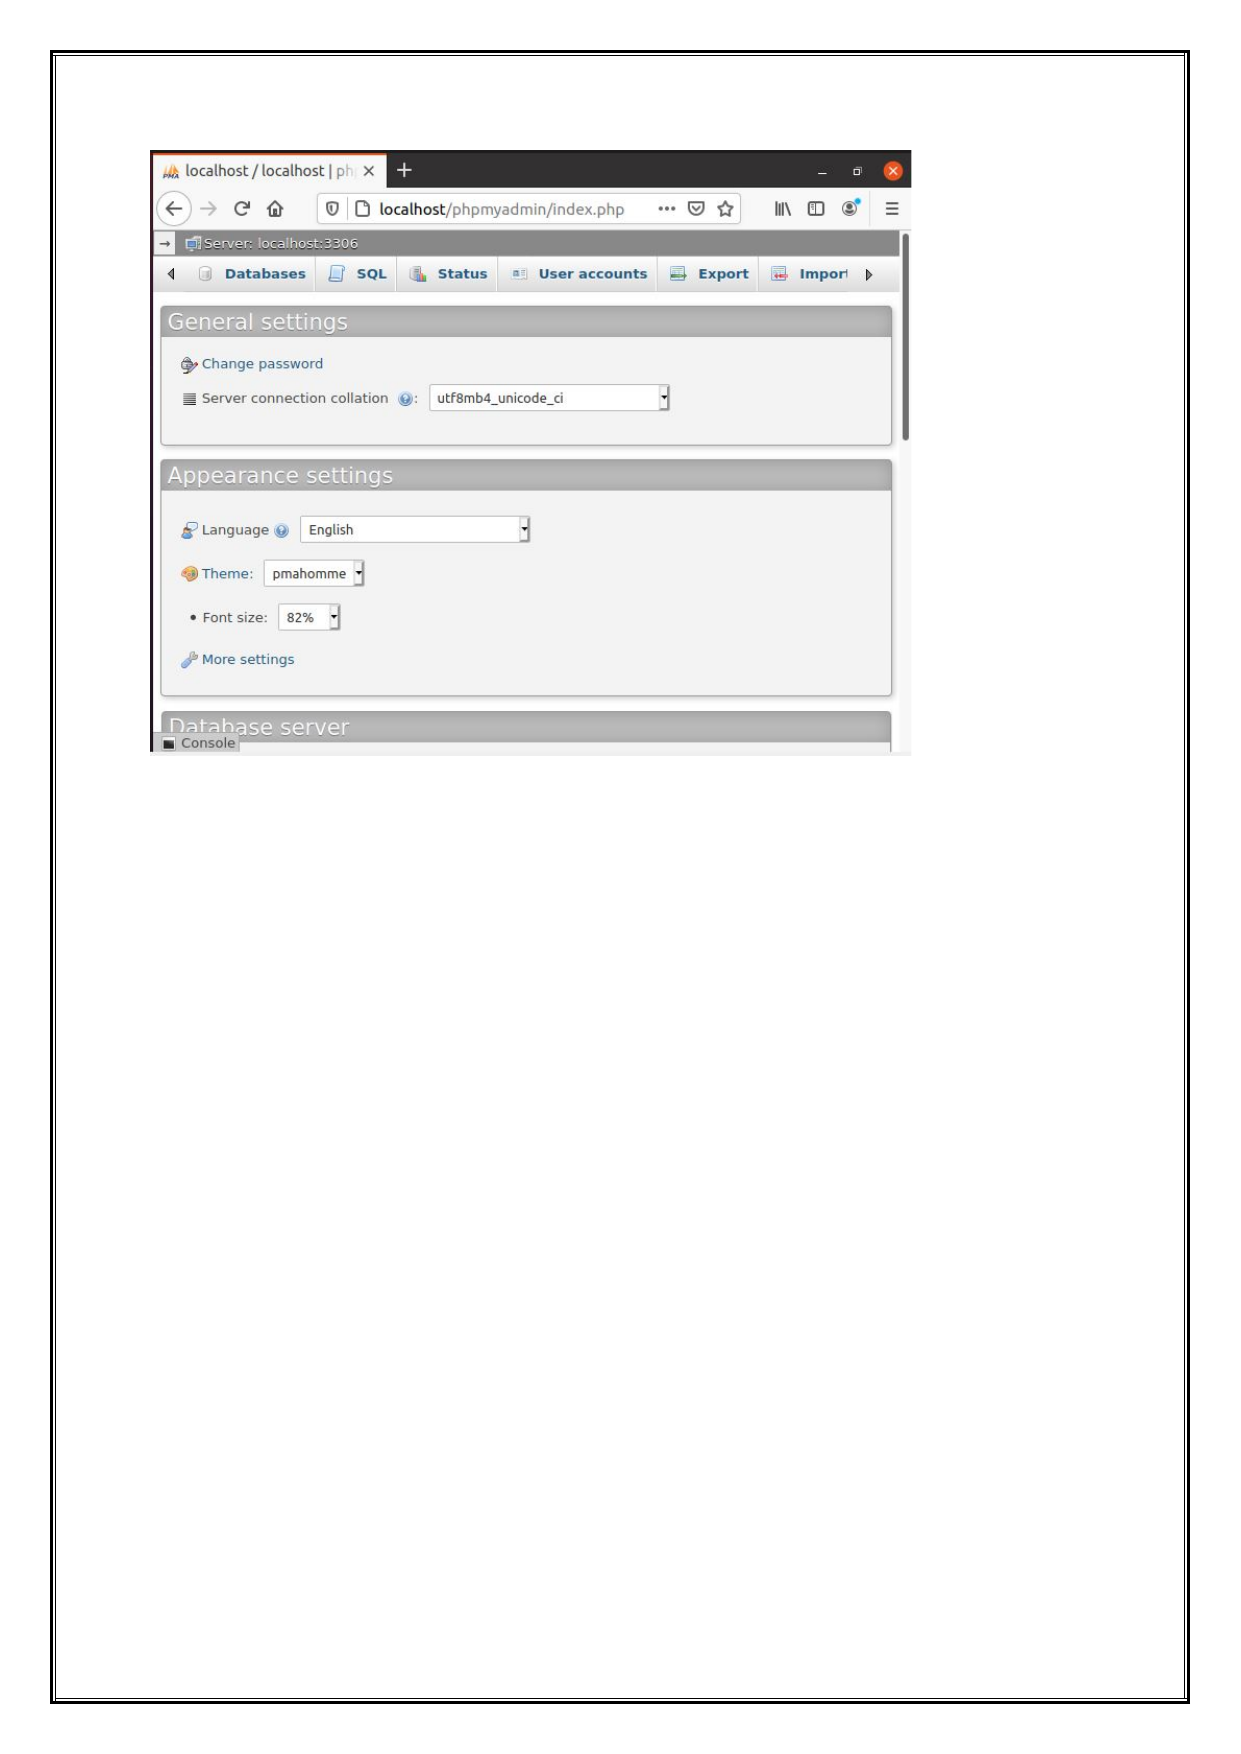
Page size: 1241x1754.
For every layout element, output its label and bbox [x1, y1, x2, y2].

picture [150, 150, 912, 756]
